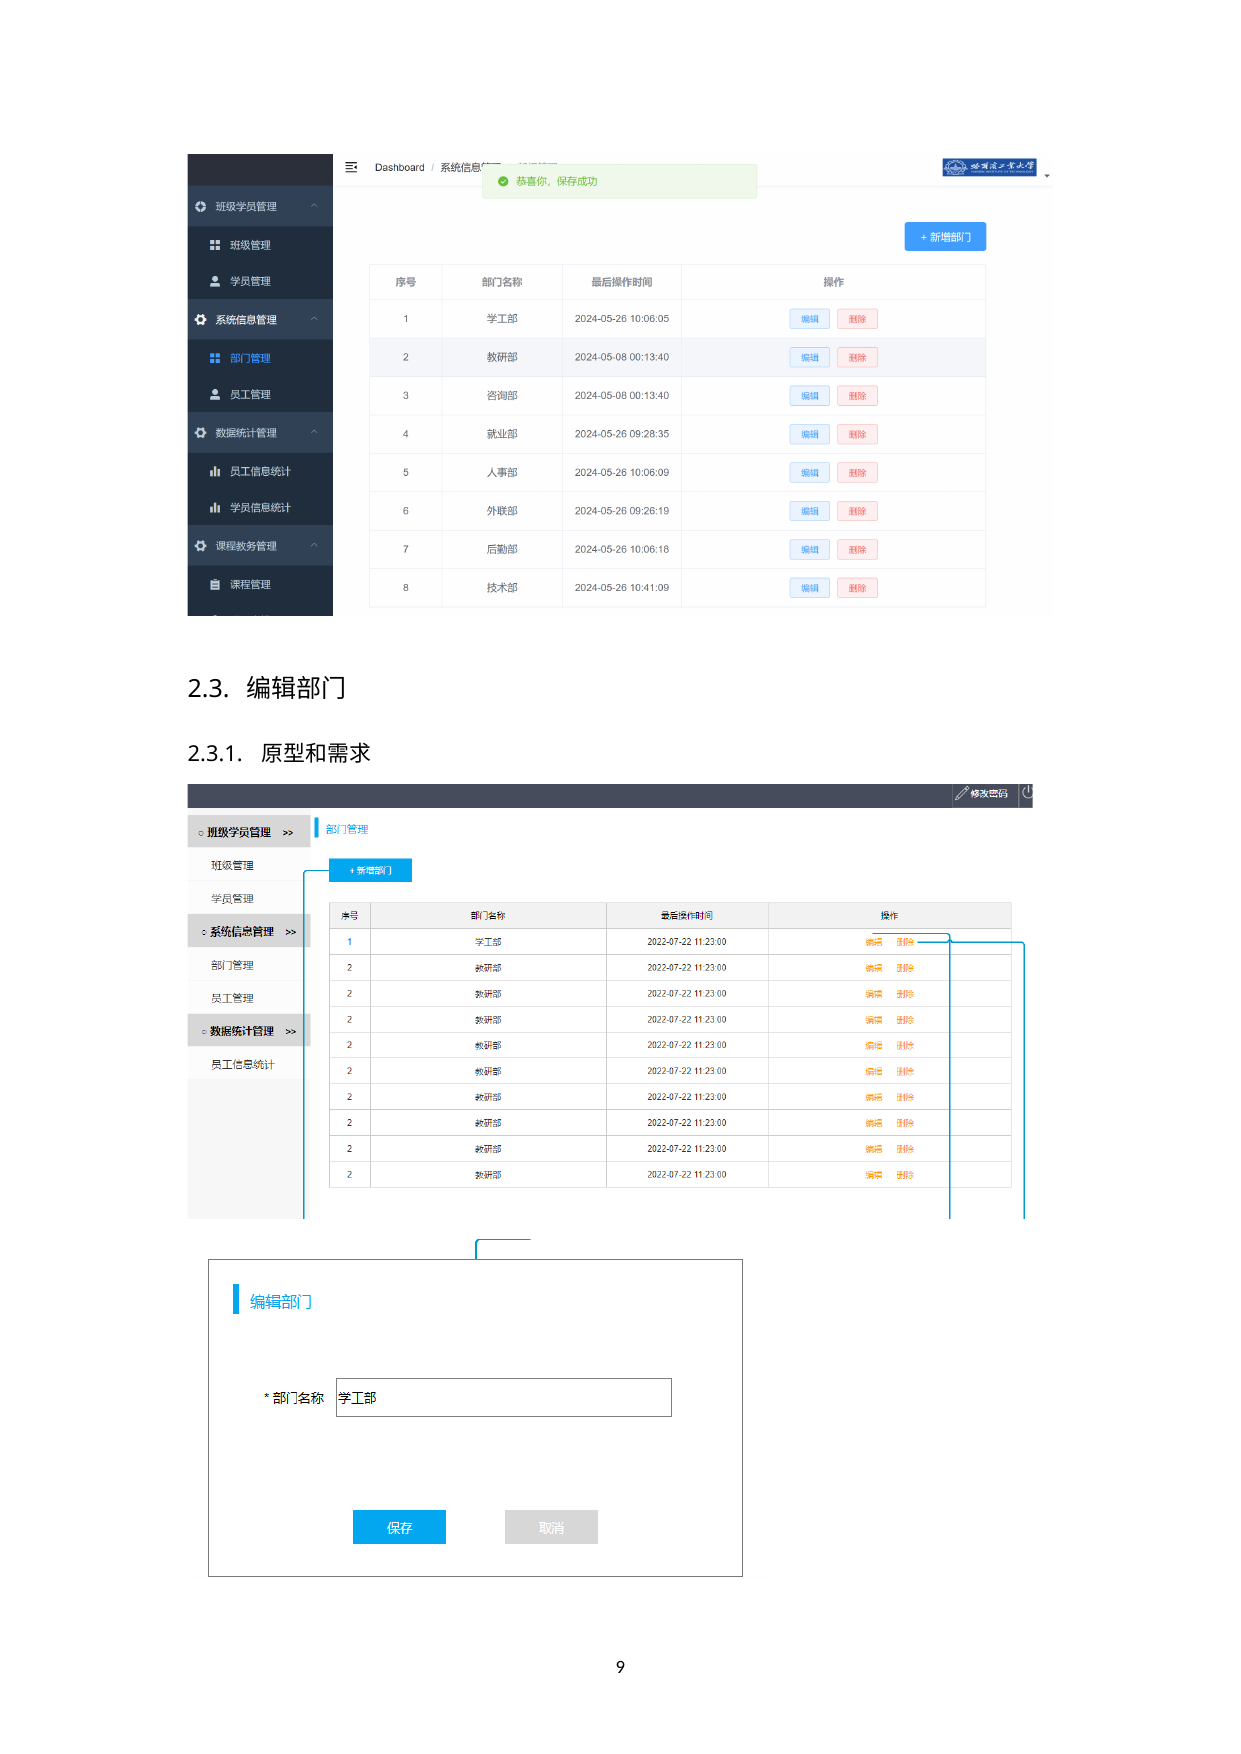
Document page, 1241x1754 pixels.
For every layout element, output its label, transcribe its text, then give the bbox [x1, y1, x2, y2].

picture [951, 944, 1023, 1219]
subtitle 编辑部门 [187, 654, 1053, 719]
picture [187, 1239, 771, 1578]
picture [187, 784, 1033, 1219]
subtitle 原型和需求 [187, 736, 1053, 768]
picture [187, 154, 1053, 616]
